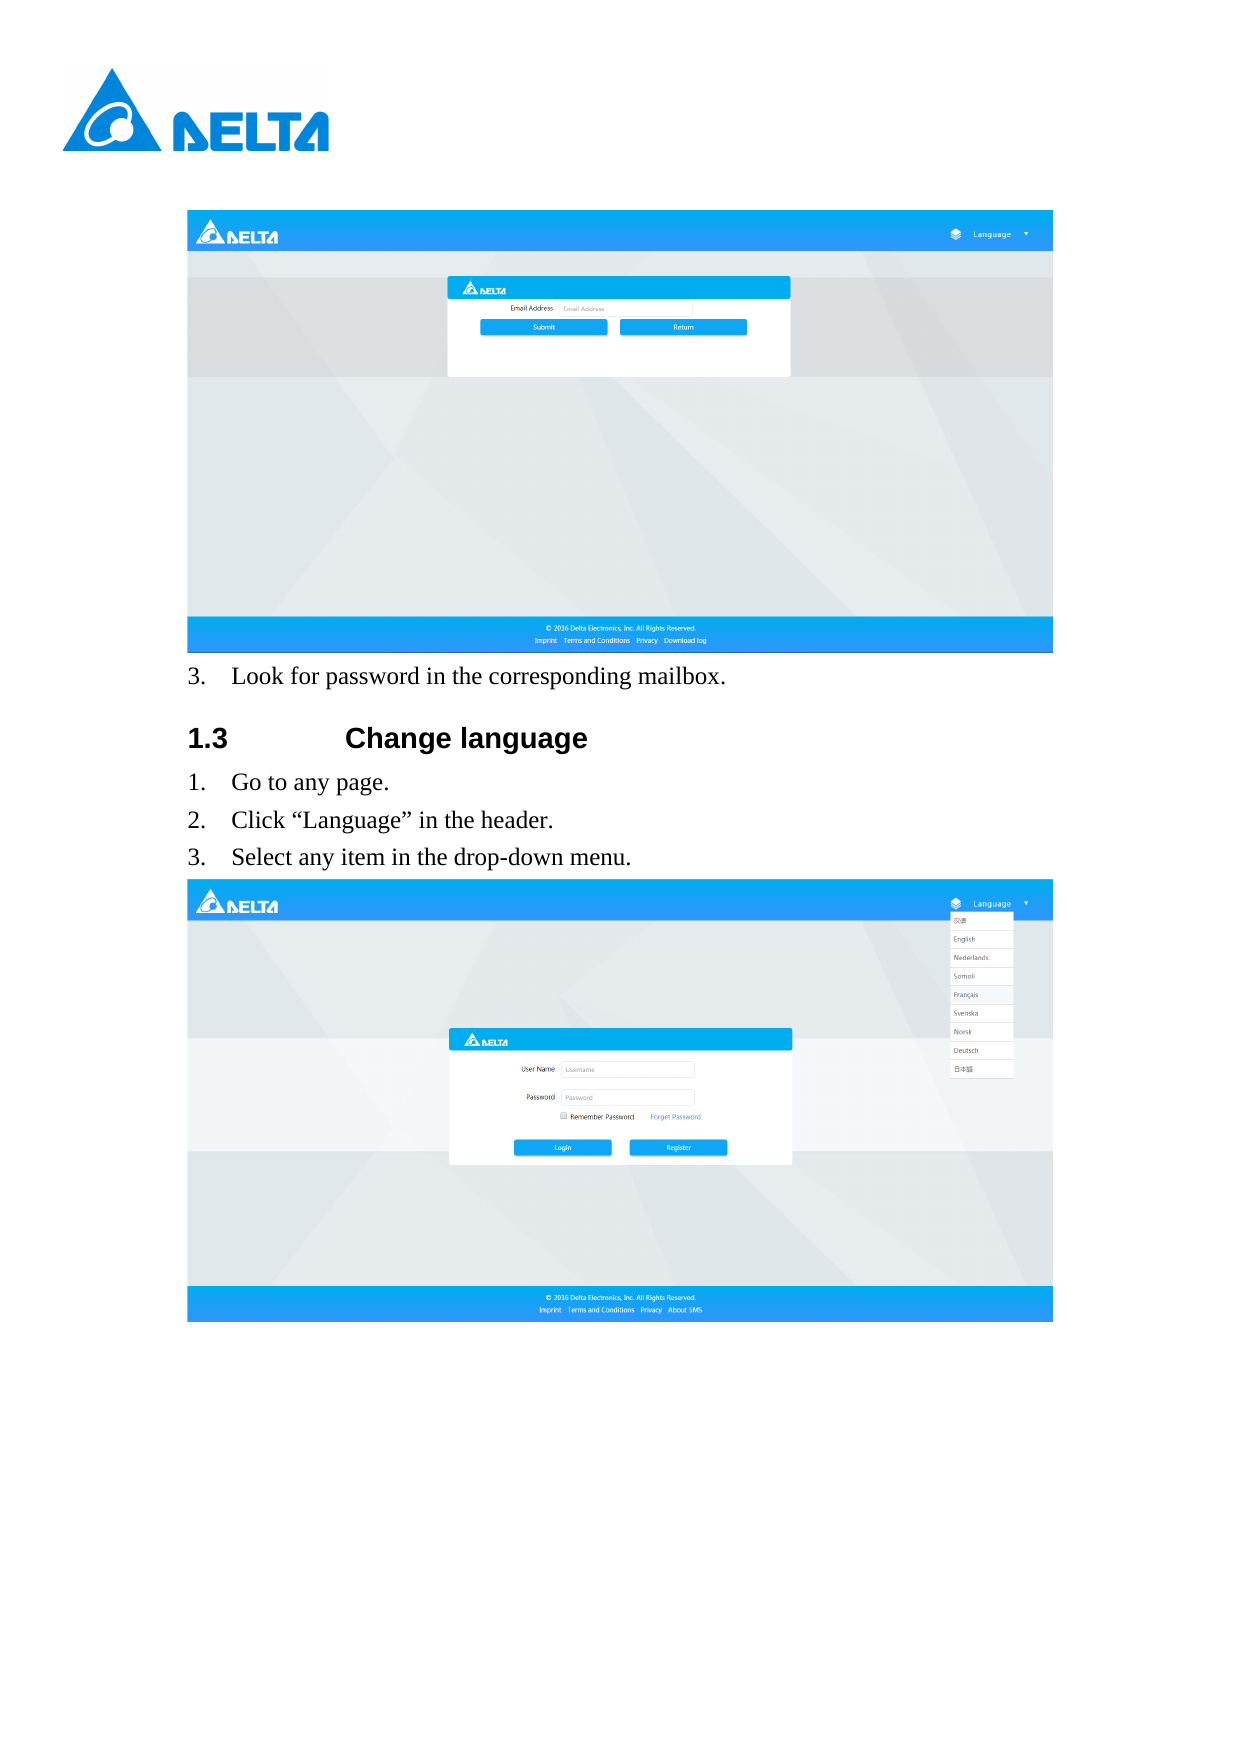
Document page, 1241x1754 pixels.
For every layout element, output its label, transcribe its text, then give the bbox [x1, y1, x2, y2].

picture [187, 221, 1053, 616]
list Select any item in the drop-down menu. [187, 838, 1053, 875]
list Look for password in the corresponding mailbox. [187, 657, 1053, 694]
picture [187, 1296, 1053, 1322]
list Click “Language” in the header. [187, 800, 1053, 838]
subtitle Change language [187, 719, 1053, 757]
picture [62, 68, 329, 151]
picture [187, 891, 1053, 1285]
list Go to any page. [187, 763, 1053, 800]
picture [187, 626, 1053, 653]
